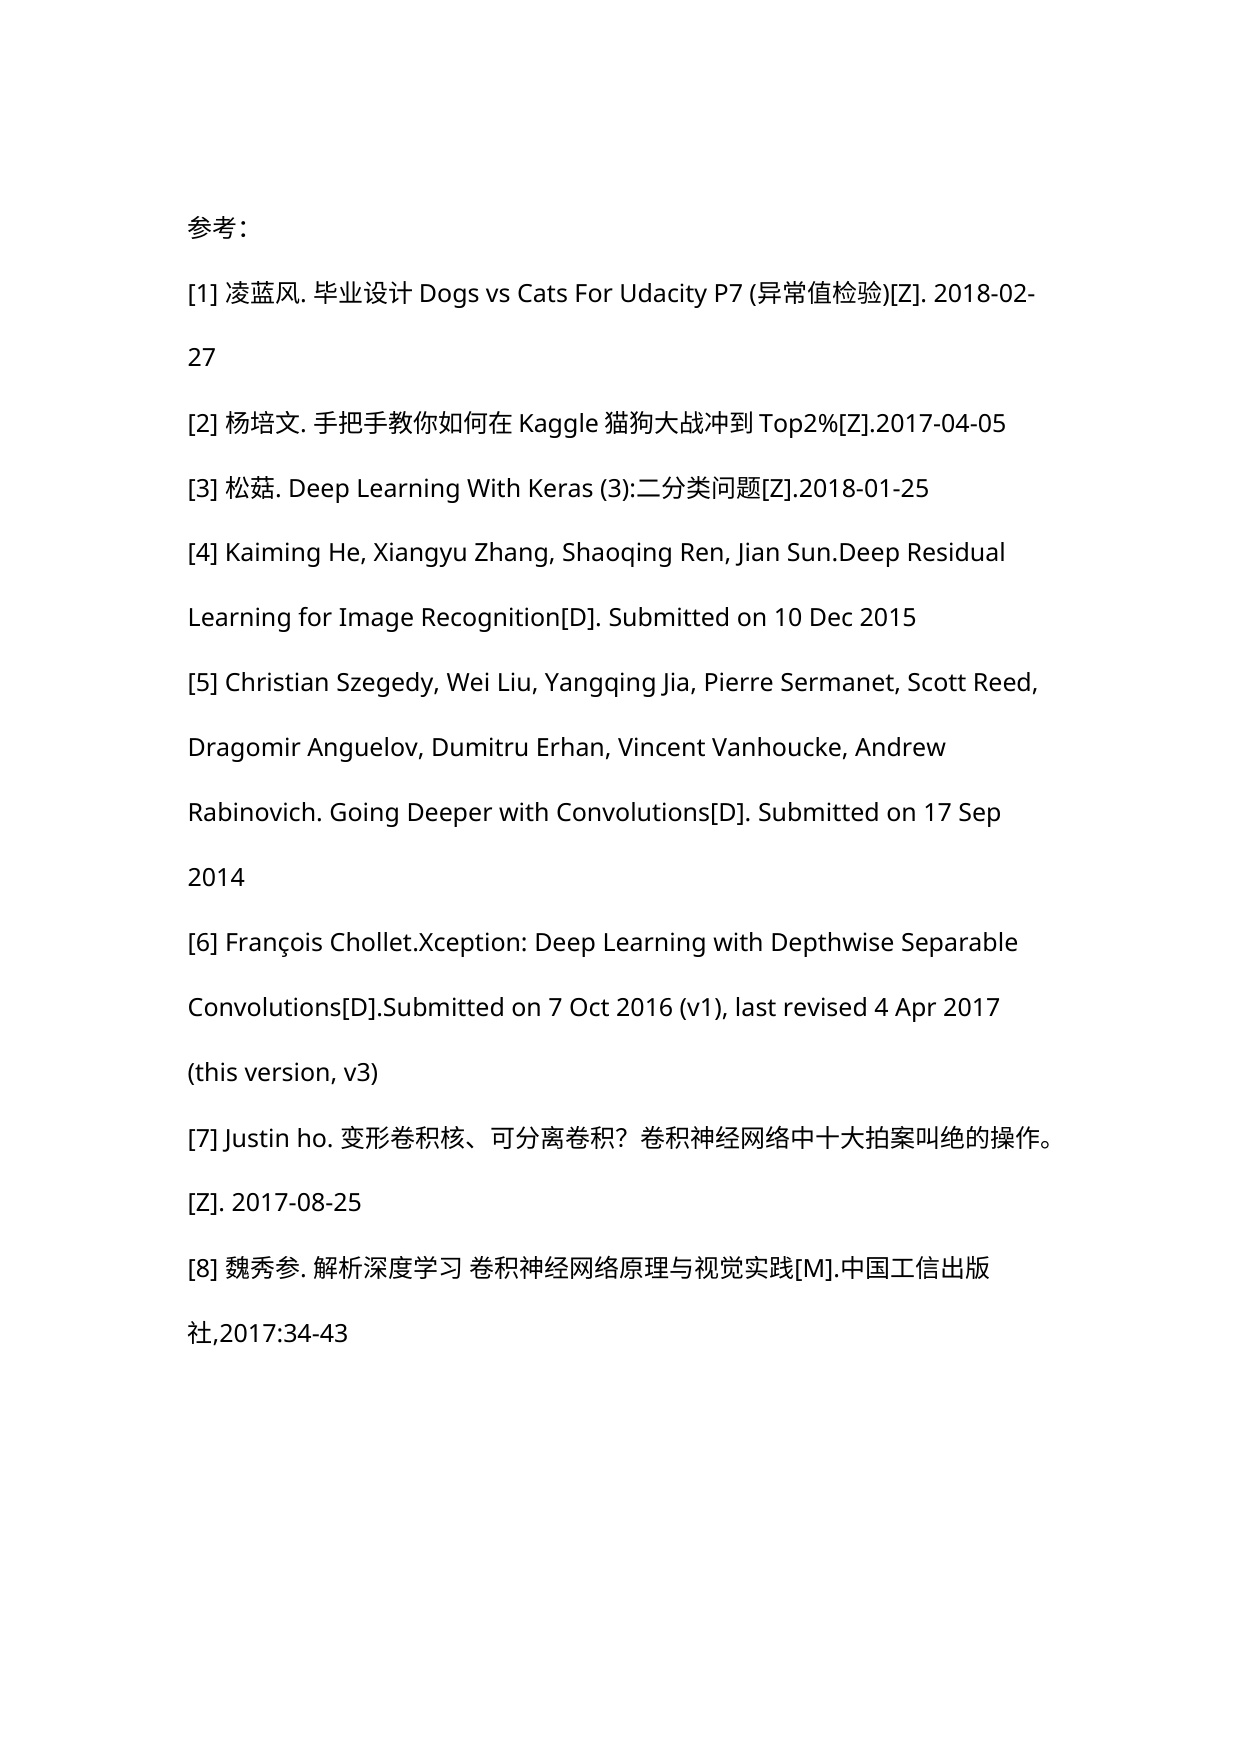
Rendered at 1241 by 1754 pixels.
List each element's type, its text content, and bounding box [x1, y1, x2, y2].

text [2] 杨培文. 手把手教你如何在Kaggle猫狗大战冲到Top2%[Z].2017-04-05 [187, 389, 1053, 454]
text [5] Christian Szegedy, Wei Liu, Yangqing Jia, Pierre Sermanet, Scott Reed, Dragomir Anguelov, Dumitru Erhan, Vincent Vanhoucke, Andrew Rabinovich. Going Deeper with Convolutions[D]. Submitted on 17 Sep 2014 [187, 649, 1053, 909]
text [4] Kaiming He, Xiangyu Zhang, Shaoqing Ren, Jian Sun.Deep Residual Learning for Image Recognition[D]. Submitted on 10 Dec 2015 [187, 519, 1053, 649]
text 参考： [187, 194, 1053, 259]
text [3] 松菇. Deep Learning With Keras (3):二分类问题[Z].2018-01-25 [187, 454, 1053, 519]
text [8] 魏秀参. 解析深度学习 卷积神经网络原理与视觉实践[M].中国工信出版社,2017:34-43 [187, 1234, 1053, 1364]
text [7] Justin ho. 变形卷积核、可分离卷积？卷积神经网络中十大拍案叫绝的操作。[Z]. 2017-08-25 [187, 1104, 1053, 1234]
text [6] François Chollet.Xception: Deep Learning with Depthwise Separable Convolutions[D].Submitted on 7 Oct 2016 (v1), last revised 4 Apr 2017 (this version, v3) [187, 909, 1053, 1104]
text [1] 凌蓝风. 毕业设计 Dogs vs Cats For Udacity P7 (异常值检验)[Z]. 2018-02-27 [187, 259, 1053, 389]
